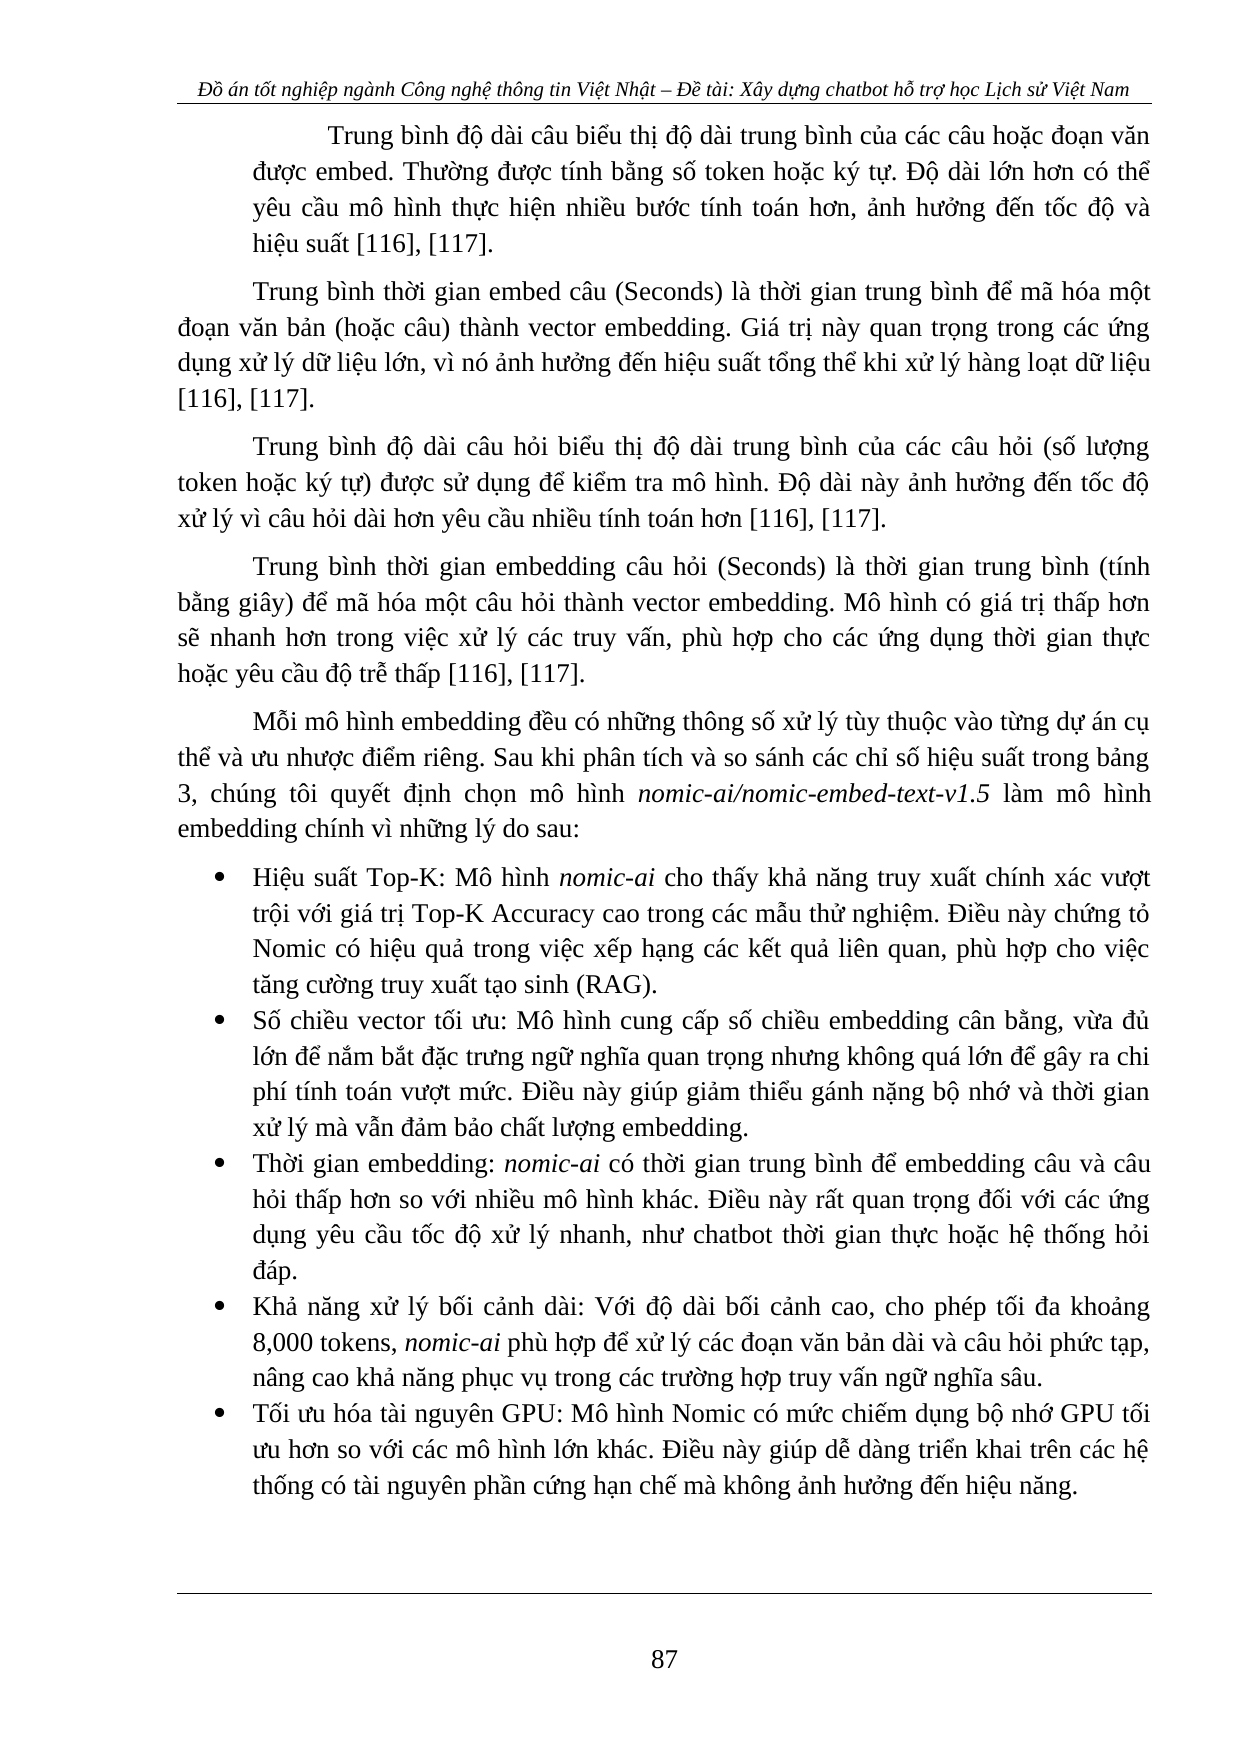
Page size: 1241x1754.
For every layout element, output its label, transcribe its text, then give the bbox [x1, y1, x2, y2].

text Trung bình độ dài câu hỏi biểu thị độ dài trung bình của các câu hỏi (số lượng token hoặc ký tự) được sử dụng để kiểm tra mô hình. Độ dài này ảnh hưởng đến tốc độ xử lý vì câu hỏi dài hơn yêu cầu nhiều tính toán hơn . [177, 430, 1152, 533]
text Mỗi mô hình embedding đều có những thông số xử lý tùy thuộc vào từng dự án cụ thể và ưu nhược điểm riêng. Sau khi phân tích và so sánh các chỉ số hiệu suất trong bảng 3, chúng tôi quyết định chọn mô hình nomic-ai/nomic-embed-text-v1.5 làm mô hình embedding chính vì những lý do sau: [177, 705, 1152, 844]
text Trung bình thời gian embed câu (Seconds) là thời gian trung bình để mã hóa một đoạn văn bản (hoặc câu) thành vector embedding. Giá trị này quan trọng trong các ứng dụng xử lý dữ liệu lớn, vì nó ảnh hưởng đến hiệu suất tổng thể khi xử lý hàng loạt dữ liệu . [177, 275, 1152, 413]
list Số chiều vector tối ưu: Mô hình cung cấp số chiều embedding cân bằng, vừa đủ lớn để nắm bắt đặc trưng ngữ nghĩa quan trọng nhưng không quá lớn để gây ra chi phí tính toán vượt mức. Điều này giúp giảm thiểu gánh nặng bộ nhớ và thời gian xử lý mà vẫn đảm bảo chất lượng embedding. [215, 1004, 1152, 1142]
list Khả năng xử lý bối cảnh dài: Với độ dài bối cảnh cao, cho phép tối đa khoảng 8,000 tokens, nomic-ai phù hợp để xử lý các đoạn văn bản dài và câu hỏi phức tạp, nâng cao khả năng phục vụ trong các trường hợp truy vấn ngữ nghĩa sâu. [215, 1290, 1152, 1393]
list Hiệu suất Top-K: Mô hình nomic-ai cho thấy khả năng truy xuất chính xác vượt trội với giá trị Top-K Accuracy cao trong các mẫu thử nghiệm. Điều này chứng tỏ Nomic có hiệu quả trong việc xếp hạng các kết quả liên quan, phù hợp cho việc tăng cường truy xuất tạo sinh (RAG). [215, 861, 1152, 999]
list Tối ưu hóa tài nguyên GPU: Mô hình Nomic có mức chiếm dụng bộ nhớ GPU tối ưu hơn so với các mô hình lớn khác. Điều này giúp dễ dàng triển khai trên các hệ thống có tài nguyên phần cứng hạn chế mà không ảnh hưởng đến hiệu năng. [215, 1397, 1152, 1500]
text Trung bình thời gian embedding câu hỏi (Seconds) là thời gian trung bình (tính bằng giây) để mã hóa một câu hỏi thành vector embedding. Mô hình có giá trị thấp hơn sẽ nhanh hơn trong việc xử lý các truy vấn, phù hợp cho các ứng dụng thời gian thực hoặc yêu cầu độ trễ thấp . [177, 550, 1152, 688]
text Trung bình độ dài câu biểu thị độ dài trung bình của các câu hoặc đoạn văn được embed. Thường được tính bằng số token hoặc ký tự. Độ dài lớn hơn có thể yêu cầu mô hình thực hiện nhiều bước tính toán hơn, ảnh hưởng đến tốc độ và hiệu suất . [252, 119, 1152, 258]
list Thời gian embedding: nomic-ai có thời gian trung bình để embedding câu và câu hỏi thấp hơn so với nhiều mô hình khác. Điều này rất quan trọng đối với các ứng dụng yêu cầu tốc độ xử lý nhanh, như chatbot thời gian thực hoặc hệ thống hỏi đáp. [215, 1147, 1152, 1285]
